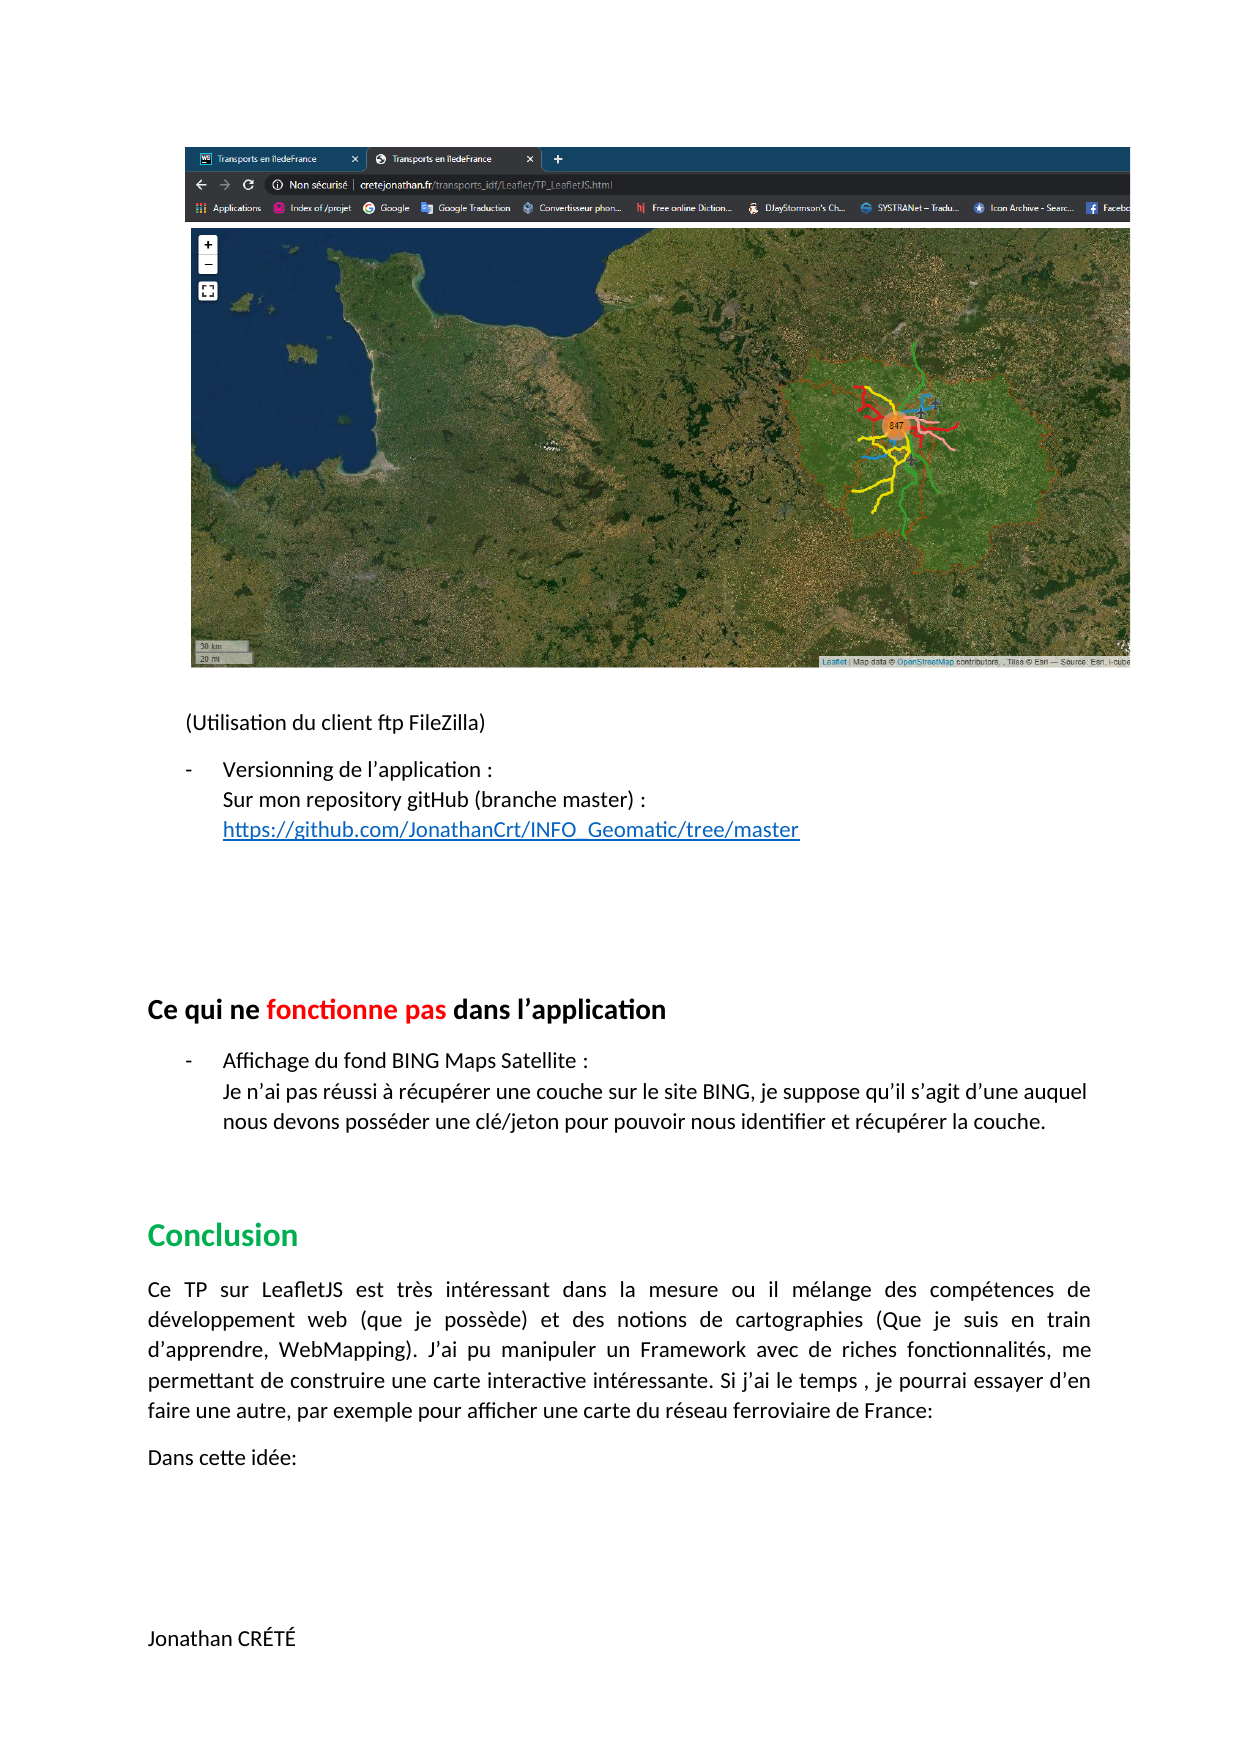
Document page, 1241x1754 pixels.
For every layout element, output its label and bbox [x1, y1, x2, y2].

picture [185, 147, 1130, 706]
